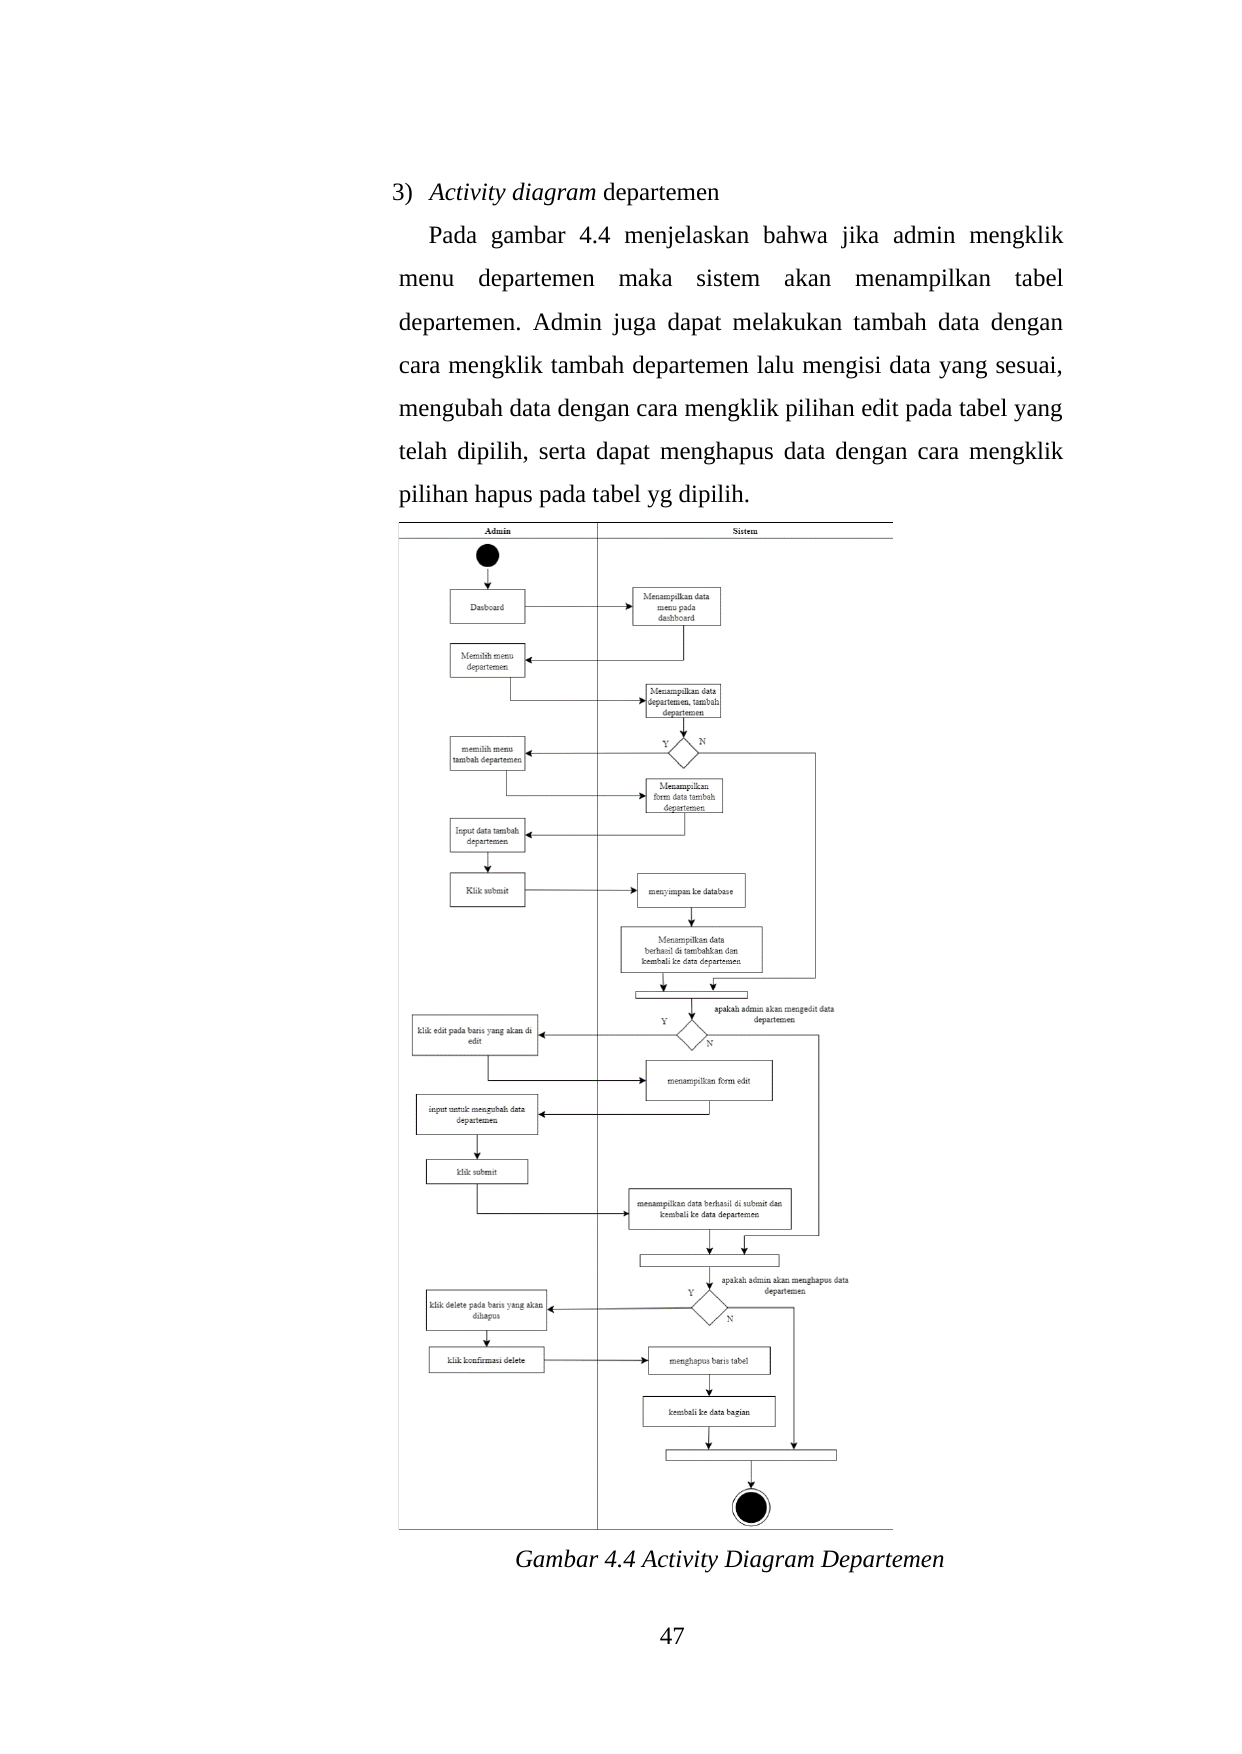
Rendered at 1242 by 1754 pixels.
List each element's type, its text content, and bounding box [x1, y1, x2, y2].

picture [398, 522, 893, 1530]
text Gambar 4.4 Activity Diagram Departemen [398, 1544, 1064, 1573]
list Activity diagram departemen [392, 177, 1064, 206]
list Pada gambar 4.4 menjelaskan bahwa jika admin mengklik menu departemen maka sistem akan menampilkan tabel departemen. Admin juga dapat melakukan tambah data dengan cara mengklik tambah departemen lalu mengisi data yang sesuai, mengubah data dengan cara mengklik pilihan edit pada tabel yang telah dipilih, serta dapat menghapus data dengan cara mengklik pilihan hapus pada tabel yg dipilih. [399, 220, 1064, 508]
